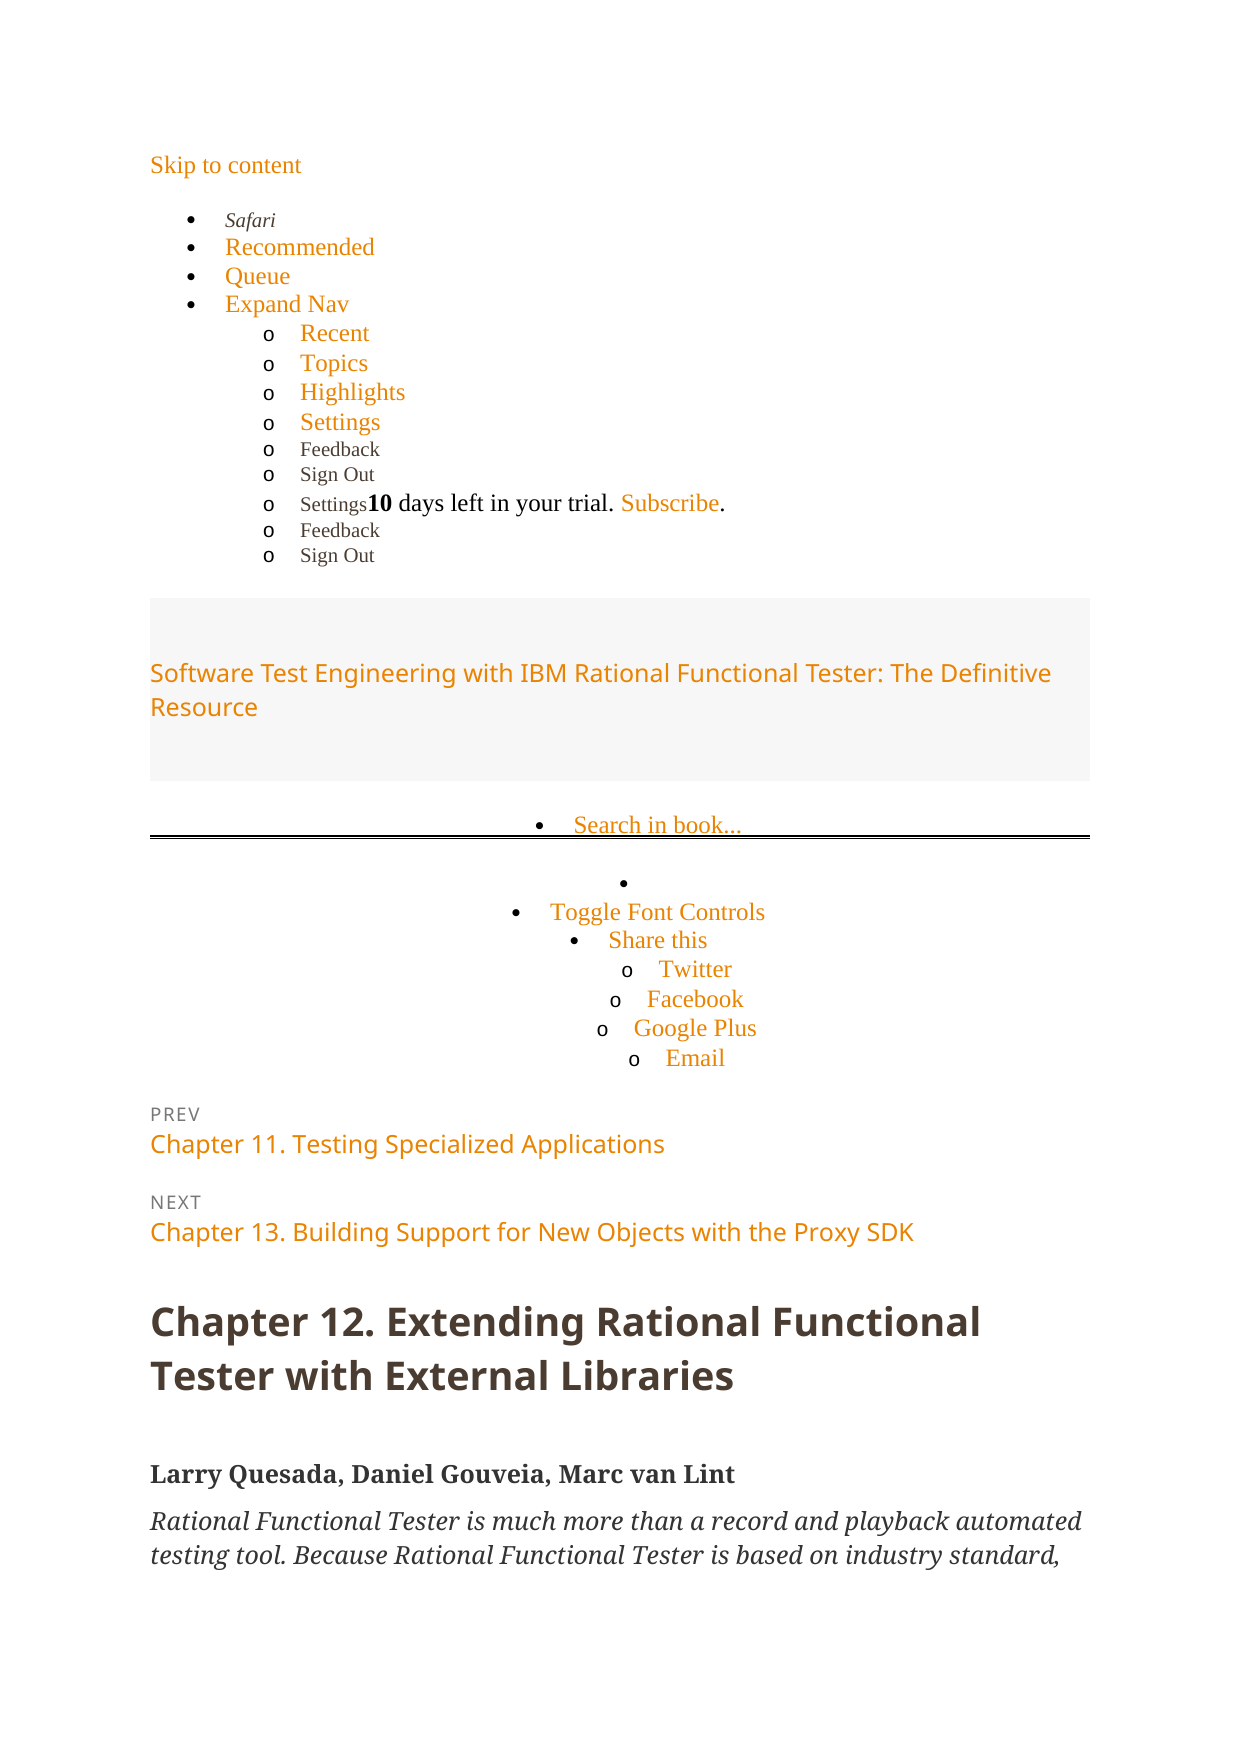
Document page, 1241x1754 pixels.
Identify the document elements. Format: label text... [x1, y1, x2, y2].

list Share this [187, 925, 1090, 954]
list Feedback [262, 518, 1090, 543]
text Chapter 12. Extending Rational Functional Tester with External Libraries [150, 1294, 1090, 1402]
list Toggle Font Controls [187, 897, 1090, 925]
text Larry Quesada, Daniel Gouveia, Marc van Lint [150, 1457, 1090, 1491]
list Sign Out [262, 543, 1090, 569]
text Chapter 11. Testing Specialized Applications [150, 1127, 1090, 1161]
text Skip to content [150, 150, 1090, 179]
list Recommended [187, 232, 1090, 261]
list Settings10 days left in your trial. Subscribe. [262, 488, 1090, 518]
list Recent [262, 318, 1090, 348]
list Expand Nav [187, 289, 1090, 318]
text Chapter 13. Building Support for New Objects with the Proxy SDK [150, 1215, 1090, 1249]
list Search in book... [187, 810, 1090, 835]
list Queue [187, 261, 1090, 289]
list Twitter [262, 954, 1090, 984]
list Facebook [262, 984, 1090, 1013]
list Safari [187, 208, 1090, 232]
list Settings [262, 407, 1090, 437]
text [150, 1504, 1090, 1572]
list Feedback [262, 437, 1090, 462]
list Email [262, 1043, 1090, 1072]
list Sign Out [262, 462, 1090, 488]
text Software Test Engineering with IBM Rational Functional Tester: The Definitive Resource [150, 655, 1090, 723]
list Topics [262, 348, 1090, 377]
text Next [150, 1189, 1090, 1215]
list Google Plus [262, 1013, 1090, 1043]
text Prev [150, 1102, 1090, 1127]
list Highlights [262, 377, 1090, 407]
